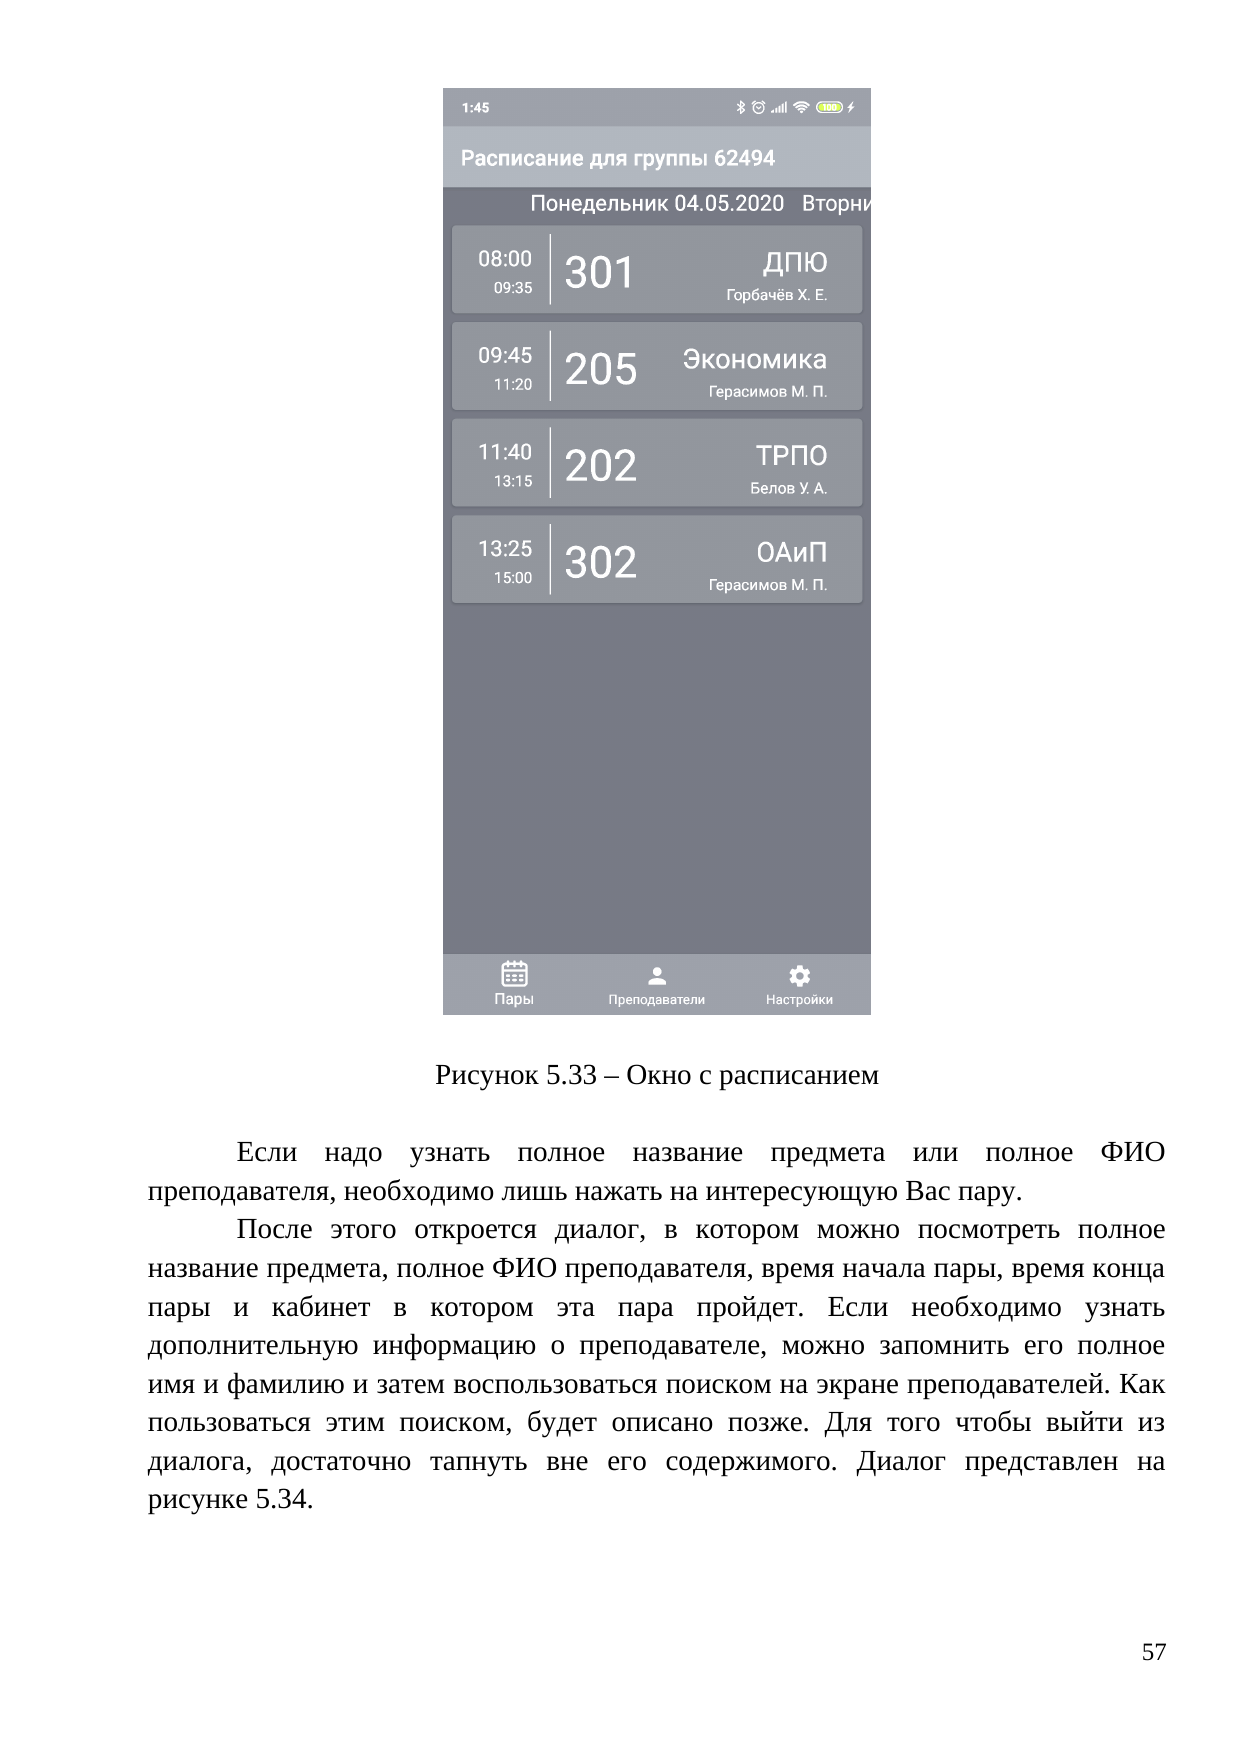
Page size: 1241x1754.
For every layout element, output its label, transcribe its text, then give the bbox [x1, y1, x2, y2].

text После этого откроется диалог, в котором можно посмотреть полное название предмета, полное ФИО преподавателя, время начала пары, время конца пары и кабинет в котором эта пара пройдет. Если необходимо узнать дополнительную информацию о преподавателе, можно запомнить его полное имя и фамилию и затем воспользоваться поиском на экране преподавателей. Как пользоваться этим поиском, будет описано позже. Для того чтобы выйти из диалога, достаточно тапнуть вне его содержимого. Диалог представлен на рисунке 5.34. [148, 1212, 1167, 1515]
picture [443, 88, 871, 1015]
text Рисунок 5.33 – Окно с расписанием [148, 1057, 1167, 1091]
text Если надо узнать полное название предмета или полное ФИО преподавателя, необходимо лишь нажать на интересующую Вас пару. [148, 1134, 1167, 1207]
